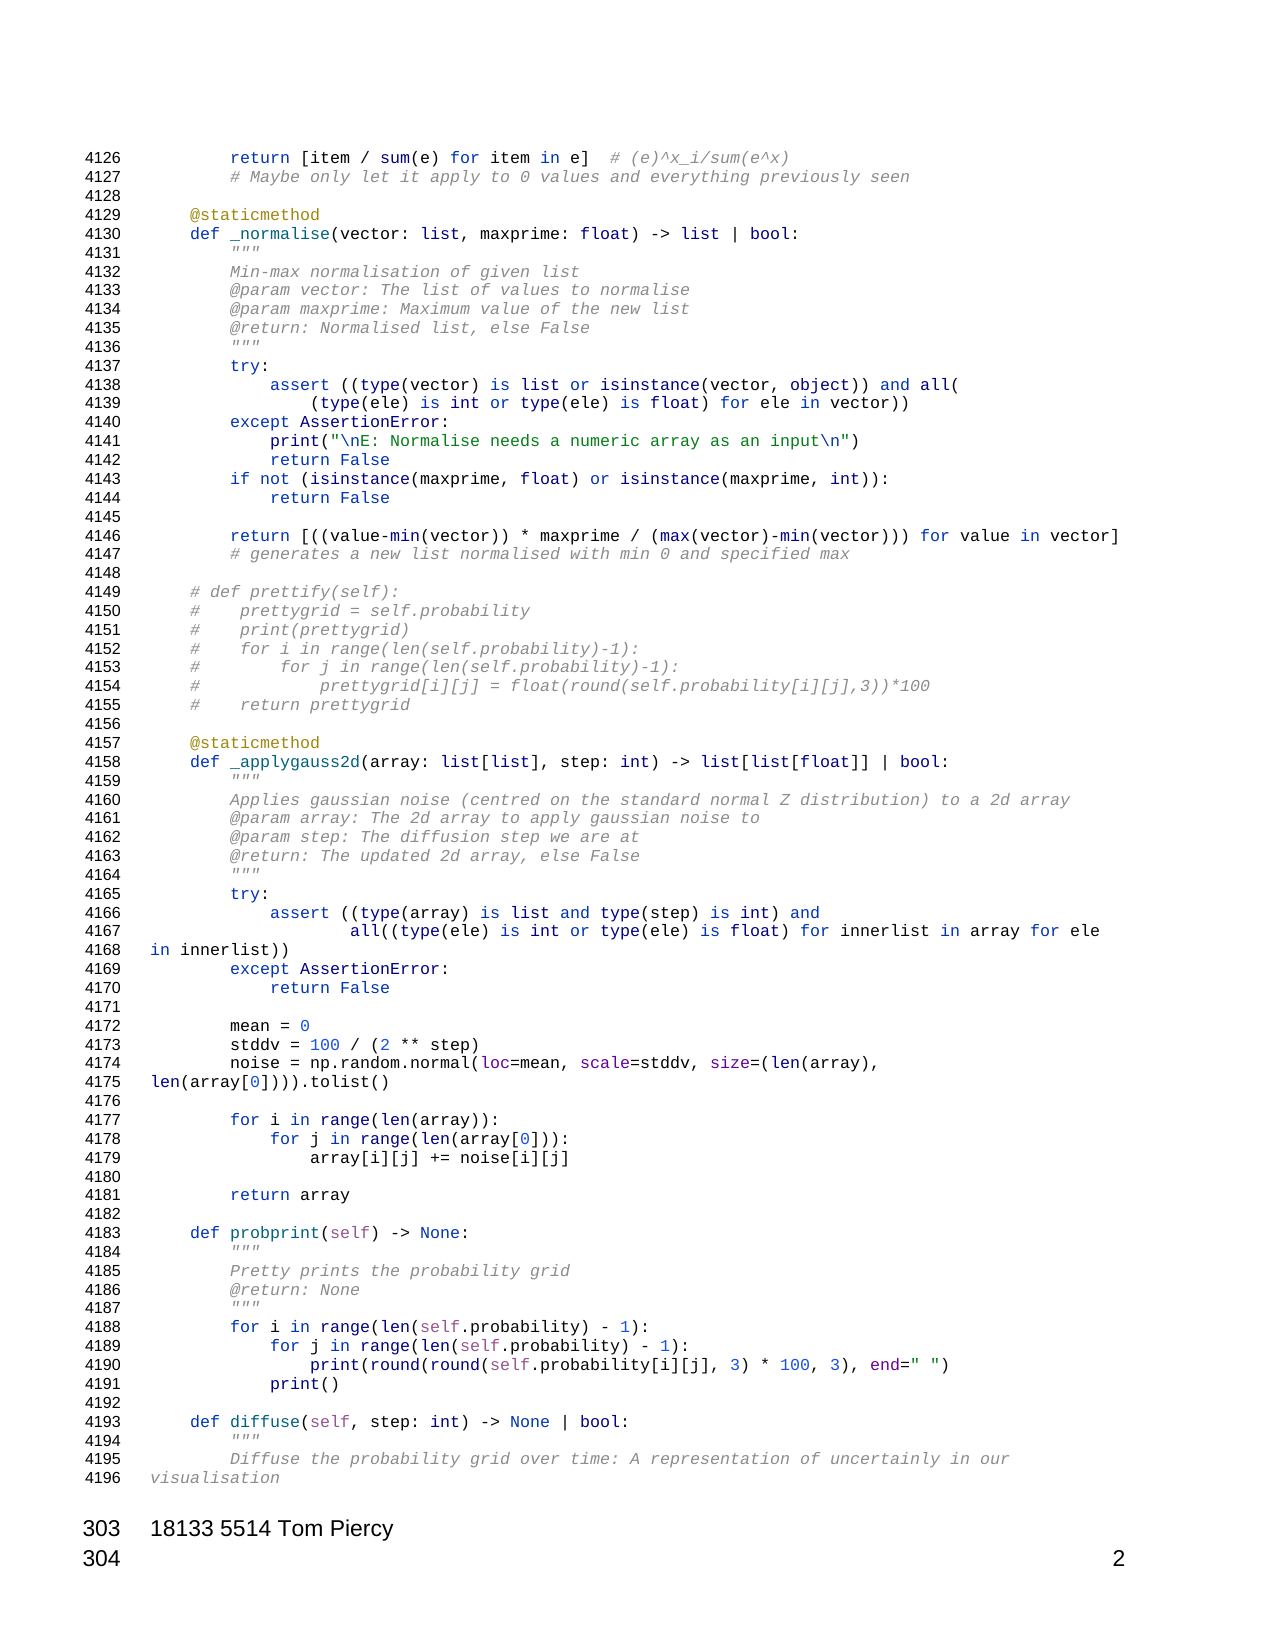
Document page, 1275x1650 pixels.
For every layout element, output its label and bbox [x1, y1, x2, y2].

picture [261, 1418, 269, 1427]
picture [273, 230, 279, 239]
picture [251, 1418, 259, 1427]
text [150, 150, 1125, 1489]
